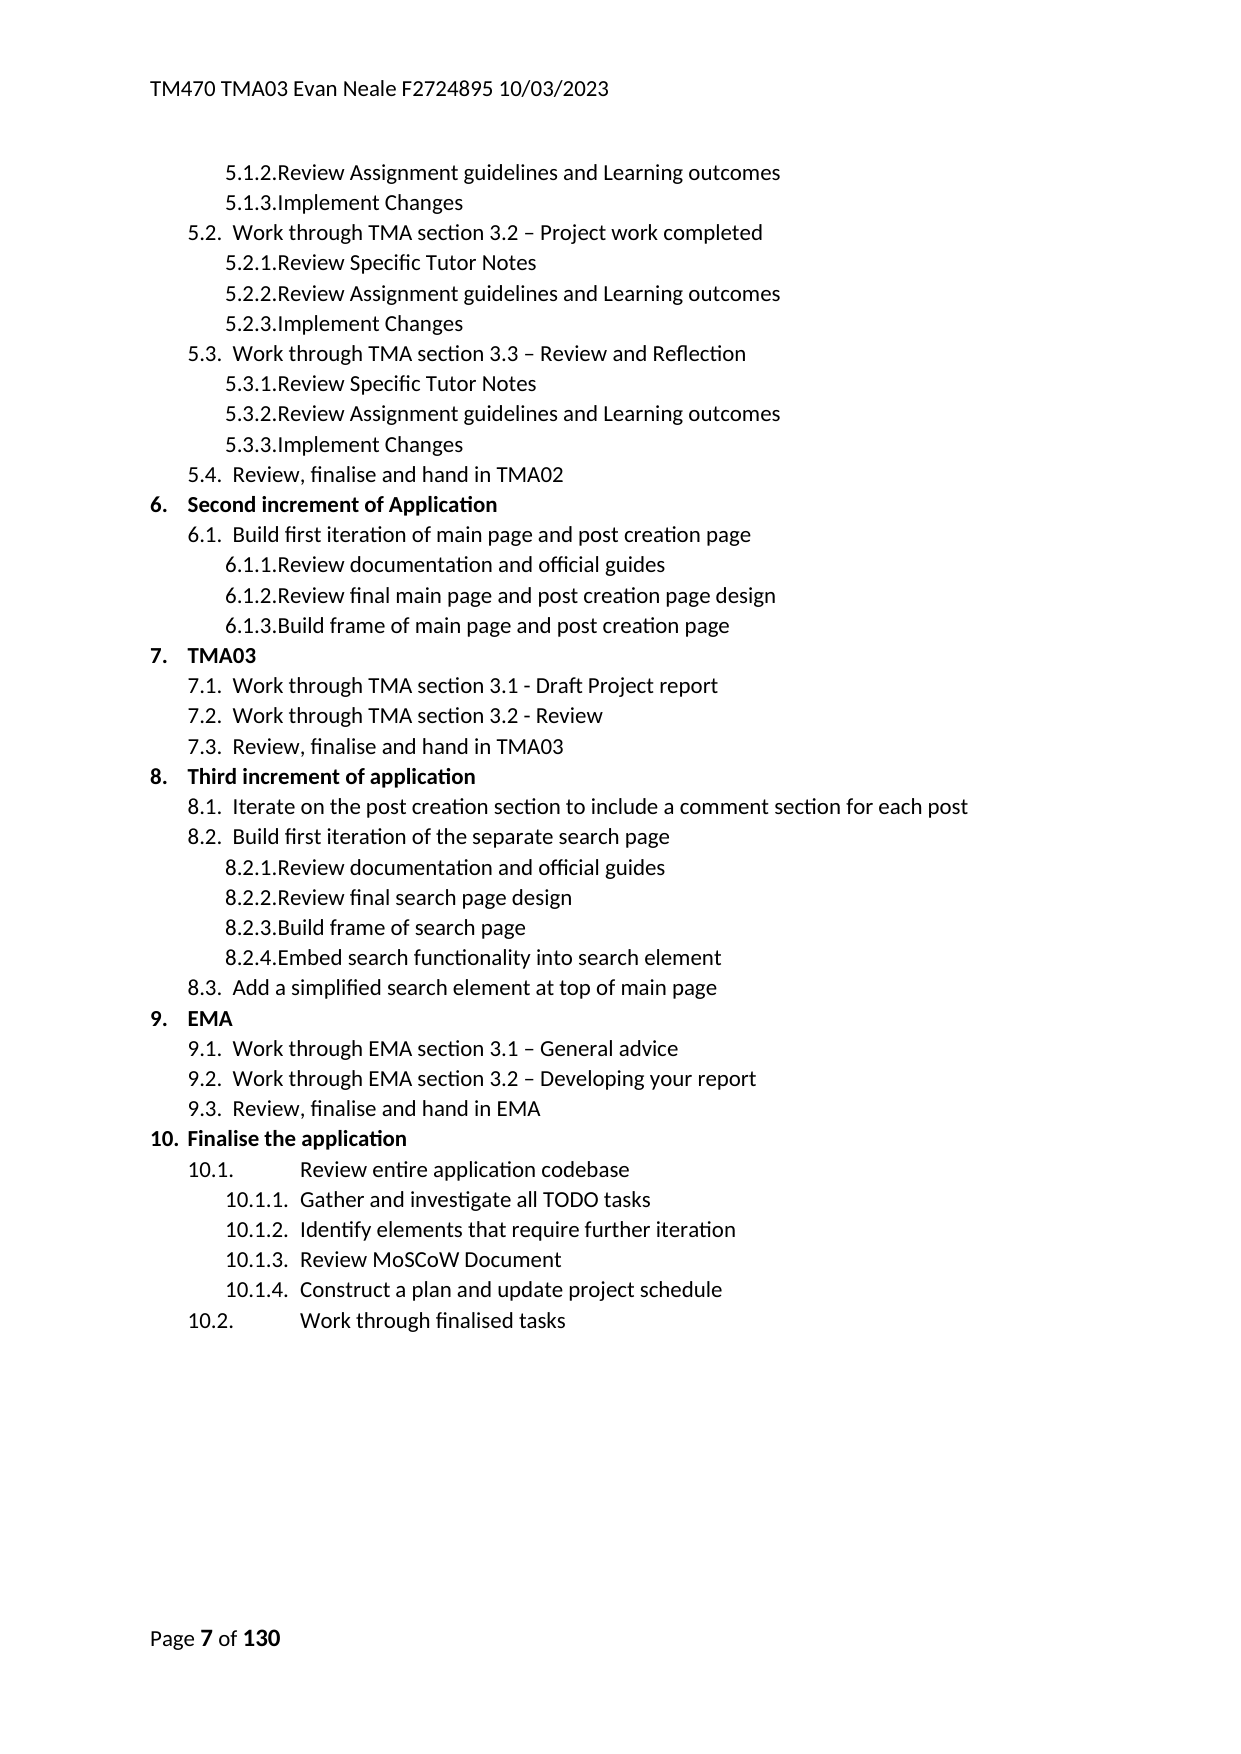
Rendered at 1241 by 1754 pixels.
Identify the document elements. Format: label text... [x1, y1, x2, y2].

list Implement Changes [225, 309, 1090, 337]
list Construct a plan and update project schedule [225, 1276, 1090, 1303]
list Build frame of search page [225, 913, 1090, 941]
list Build frame of main page and post creation page [225, 611, 1090, 639]
list Review final search page design [225, 883, 1090, 911]
list Work through TMA section 3.2 - Review [187, 702, 1090, 729]
list Implement Changes [225, 430, 1090, 458]
list Implement Changes [225, 188, 1090, 216]
list Gather and investigate all TODO tasks [225, 1185, 1090, 1213]
list TMA03 [150, 641, 1090, 669]
list Work through TMA section 3.2 – Project work completed [187, 218, 1090, 246]
list Embed search functionality into search element [225, 943, 1090, 971]
list Work through TMA section 3.3 – Review and Reflection [187, 339, 1090, 367]
list Review entire application codebase [187, 1155, 1090, 1183]
list Work through finalised tasks [187, 1306, 1090, 1334]
list Review Specific Tutor Notes [225, 369, 1090, 397]
list EMA [150, 1004, 1090, 1032]
list Add a simplified search element at top of main page [187, 973, 1090, 1001]
list Build first iteration of the separate search page [187, 822, 1090, 850]
list Review, finalise and hand in TMA03 [187, 732, 1090, 760]
list Work through EMA section 3.1 – General advice [187, 1034, 1090, 1062]
list Review documentation and official guides [225, 853, 1090, 881]
list Identify elements that require further iteration [225, 1215, 1090, 1243]
list Review Assignment guidelines and Learning outcomes [225, 399, 1090, 427]
list Review Specific Tutor Notes [225, 248, 1090, 276]
list Finalise the application [150, 1124, 1090, 1152]
list Iterate on the post creation section to include a comment section for each post [187, 792, 1090, 820]
list Review, finalise and hand in EMA [187, 1094, 1090, 1122]
list Review documentation and official guides [225, 551, 1090, 578]
list Work through TMA section 3.1 - Draft Project report [187, 671, 1090, 699]
list Second increment of Application [150, 490, 1090, 518]
list Work through EMA section 3.2 – Developing your report [187, 1064, 1090, 1092]
list Third increment of application [150, 762, 1090, 790]
list Review, finalise and hand in TMA02 [187, 460, 1090, 488]
list Review MoSCoW Document [225, 1245, 1090, 1273]
list Review Assignment guidelines and Learning outcomes [225, 279, 1090, 307]
list Review Assignment guidelines and Learning outcomes [225, 158, 1090, 186]
list Review final main page and post creation page design [225, 581, 1090, 609]
list Build first iteration of main page and post creation page [187, 520, 1090, 548]
